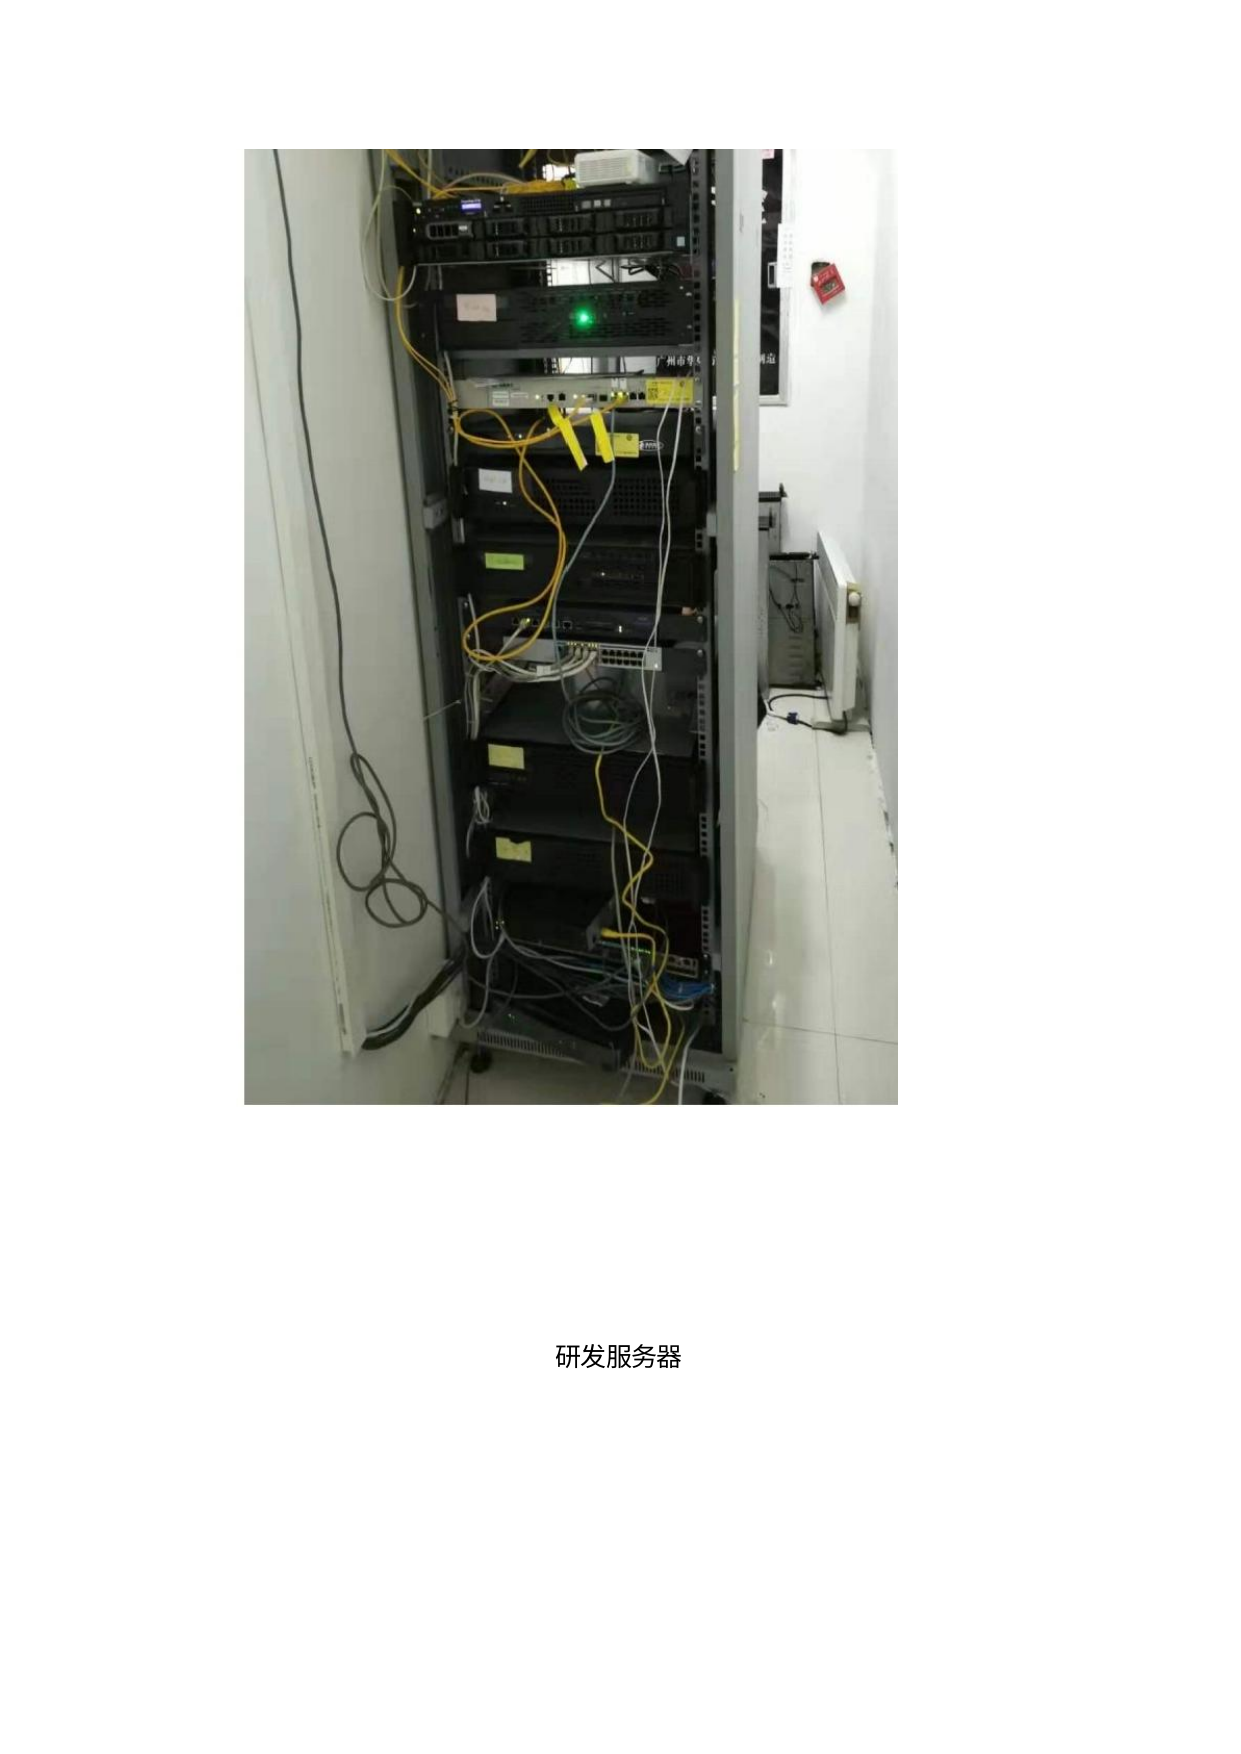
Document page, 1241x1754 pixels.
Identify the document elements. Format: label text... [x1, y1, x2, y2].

text 研发服务器 [555, 1342, 1054, 1372]
picture [236, 149, 898, 1107]
